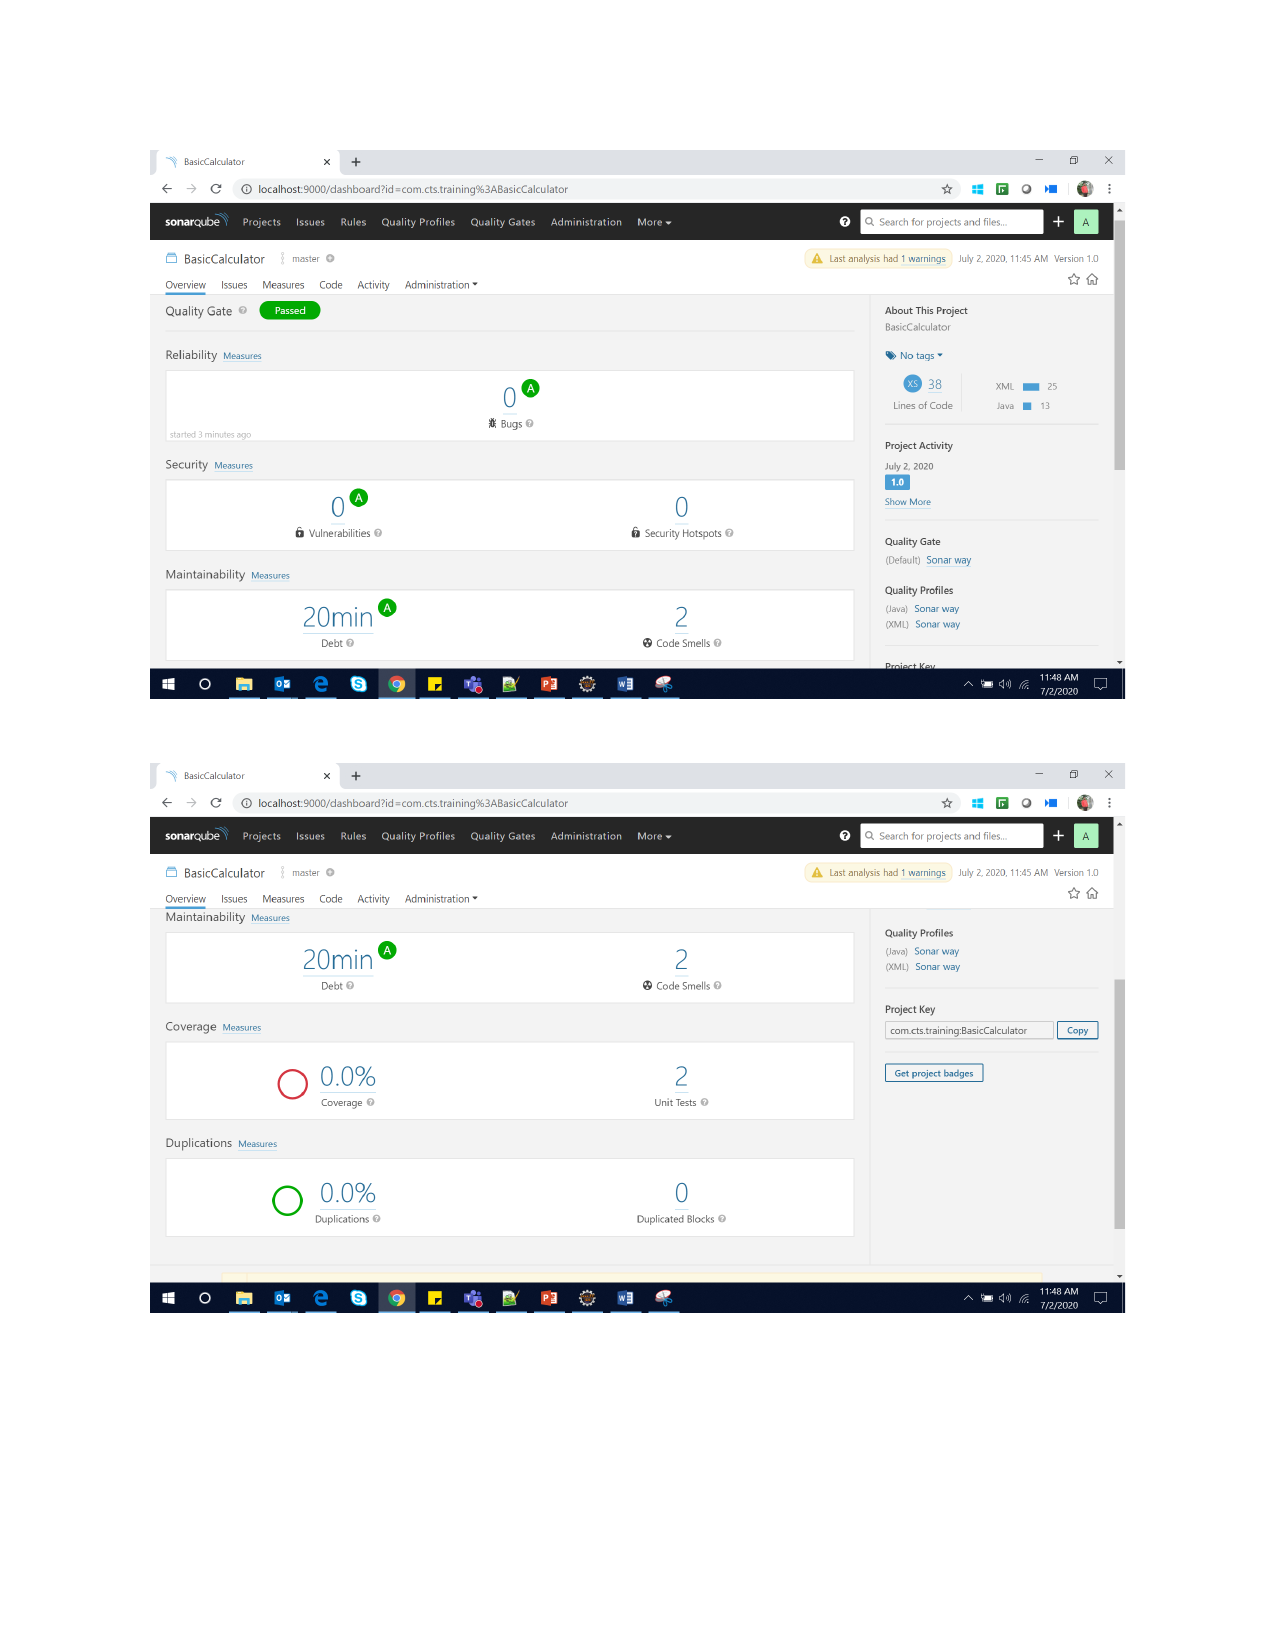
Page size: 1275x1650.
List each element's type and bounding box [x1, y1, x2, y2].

picture [150, 763, 1125, 1313]
picture [150, 150, 1125, 699]
